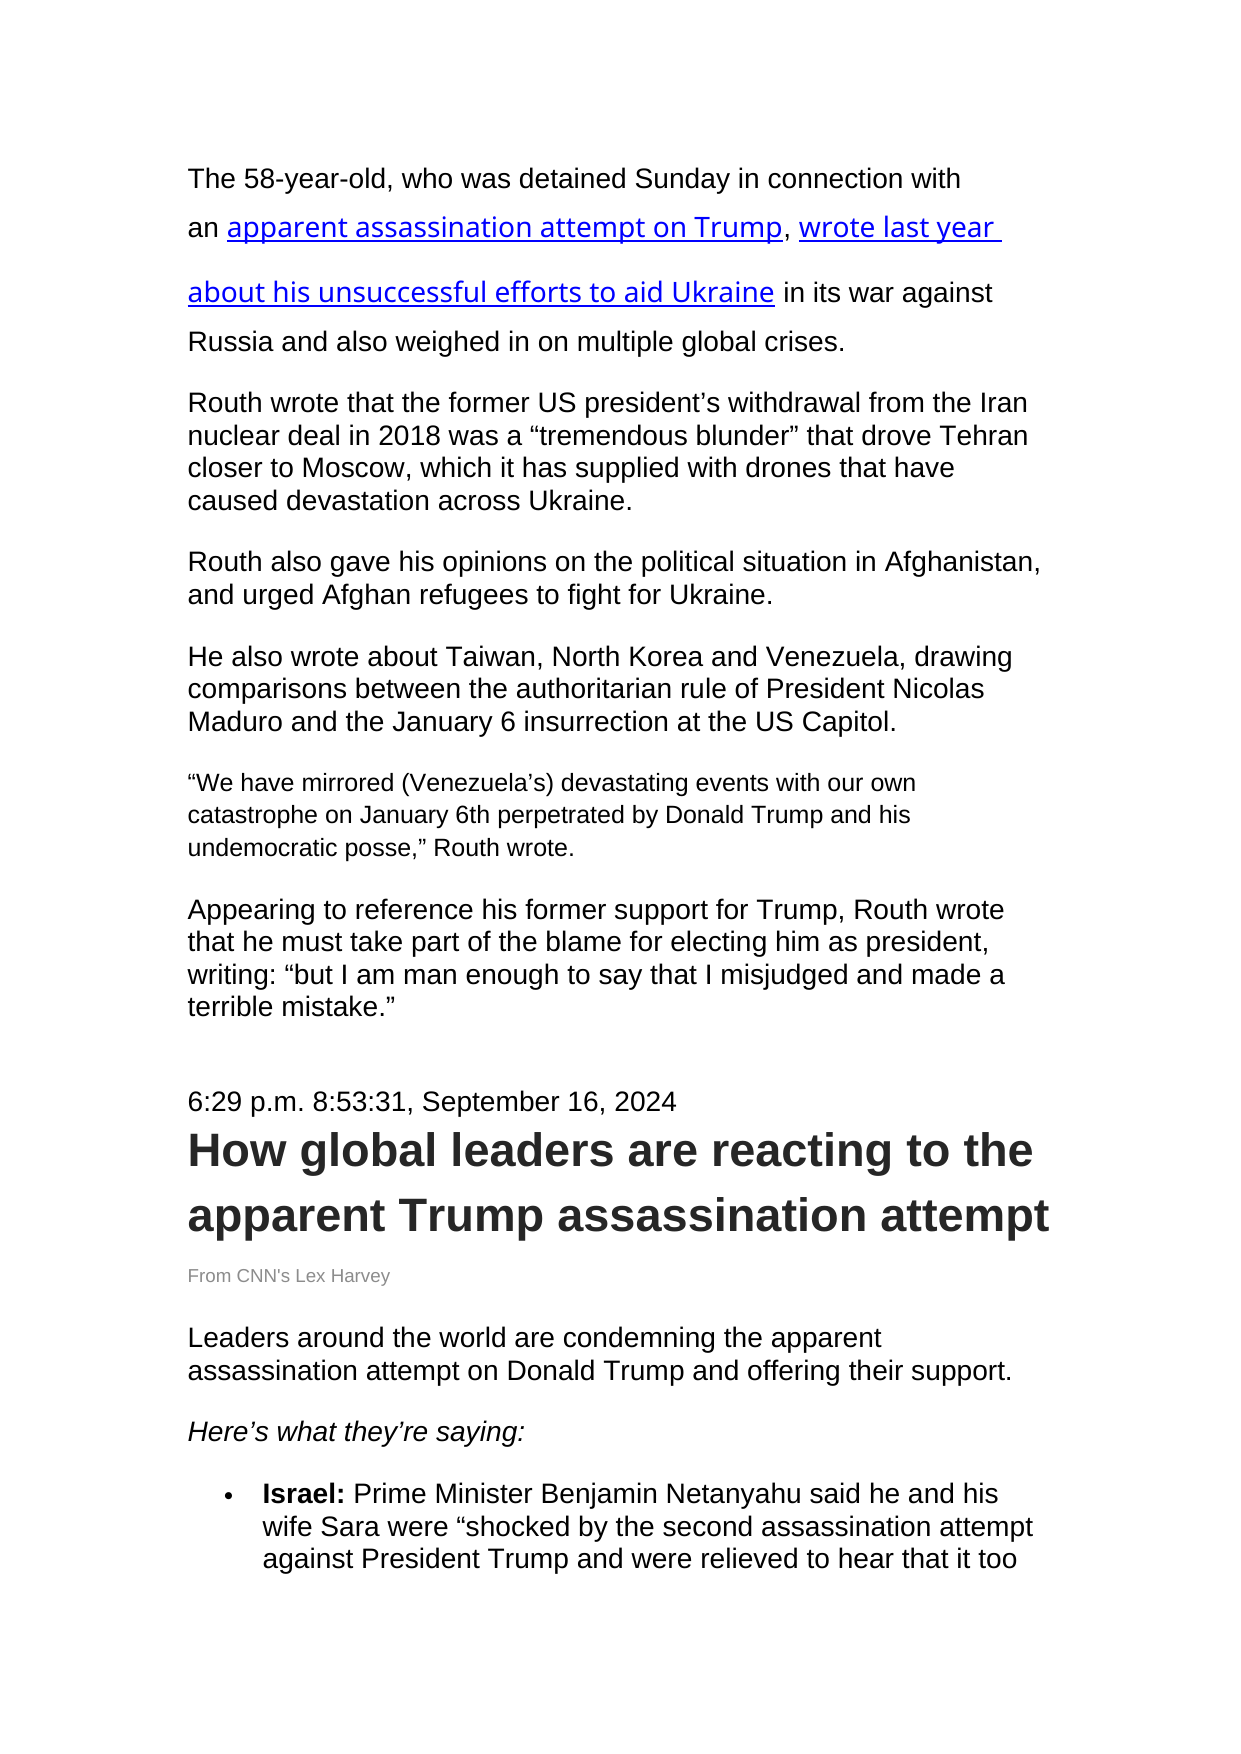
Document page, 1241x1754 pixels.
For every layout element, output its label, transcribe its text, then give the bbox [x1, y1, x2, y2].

text Routh also gave his opinions on the political situation in Afghanistan, and urged Afghan refugees to fight for Ukraine. [187, 545, 1053, 610]
text Leaders around the world are condemning the apparent assassination attempt on Donald Trump and offering their support. [187, 1321, 1053, 1386]
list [225, 1477, 1053, 1574]
text From CNN's Lex Harvey [187, 1259, 1053, 1292]
text The 58-year-old, who was detained Sunday in connection with an apparent assassination attempt on Trump, wrote last year about his unsuccessful efforts to aid Ukraine in its war against Russia and also weighed in on multiple global crises. [187, 162, 1053, 357]
text 6:29 p.m. 8:53:31, September 16, 2024 [187, 1084, 1053, 1117]
text He also wrote about Taiwan, North Korea and Venezuela, drawing comparisons between the authoritarian rule of President Nicolas Maduro and the January 6 insurrection at the US Capitol. [187, 639, 1053, 737]
text “We have mirrored (Venezuela’s) devastating events with our own catastrophe on January 6th perpetrated by Donald Trump and his undemocratic posse,” Routh wrote. [187, 766, 1053, 864]
text Appearing to reference his former support for Trump, Routh wrote that he must take part of the blame for electing him as president, writing: “but I am man enough to say that I misjudged and made a terrible mistake.” [187, 893, 1053, 1023]
text Routh wrote that the former US president’s withdrawal from the Iran nuclear deal in 2018 was a “tremendous blunder” that drove Tehran closer to Moscow, which it has supplied with drones that have caused devastation across Ukraine. [187, 386, 1053, 516]
text Here’s what they’re saying: [187, 1415, 1053, 1448]
text How global leaders are reacting to the apparent Trump assassination attempt [187, 1117, 1053, 1247]
